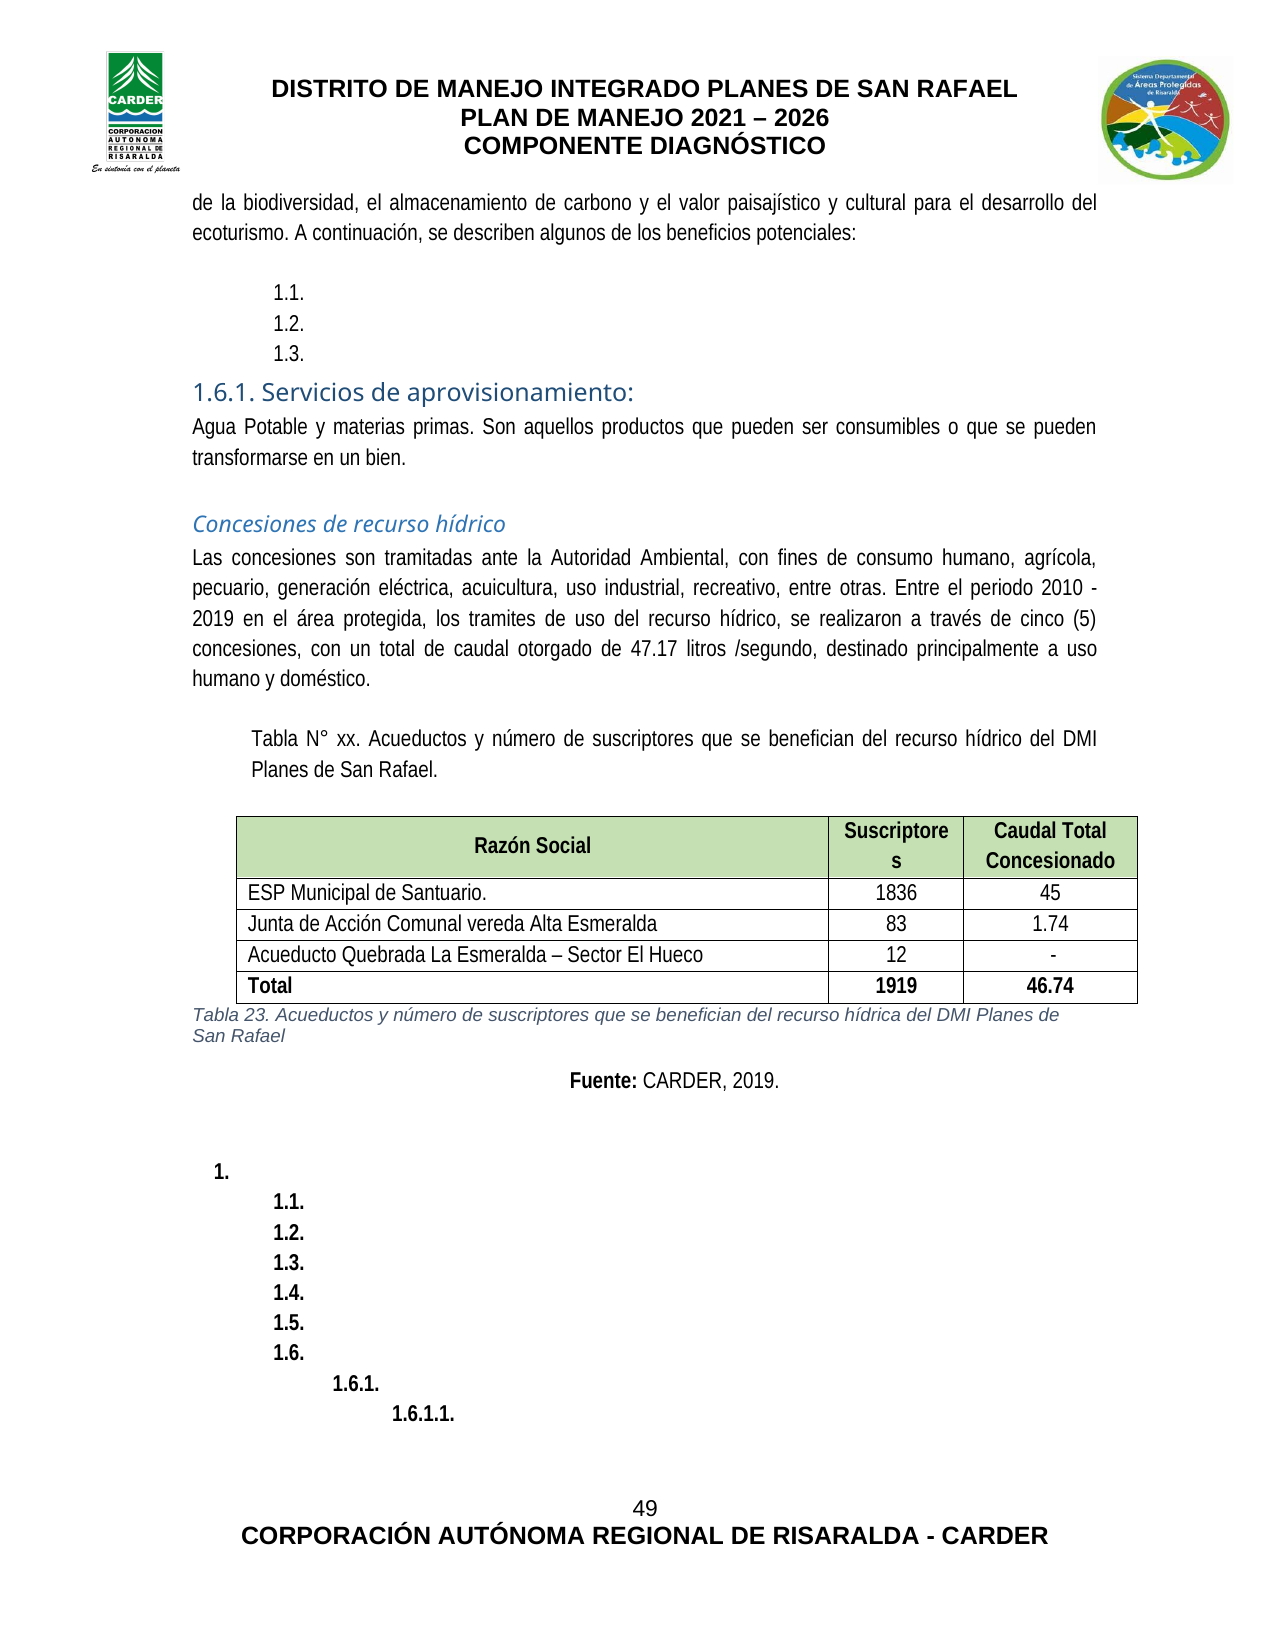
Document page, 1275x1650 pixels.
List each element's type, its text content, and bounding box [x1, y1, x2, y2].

text Las concesiones son tramitadas ante la Autoridad Ambiental, con fines de consumo humano, agrícola, pecuario, generación eléctrica, acuicultura, uso industrial, recreativo, entre otras. Entre el periodo 2010 -2019 en el área protegida, los tramites de uso del recurso hídrico, se realizaron a través de cinco (5) concesiones, con un total de caudal otorgado de 47.17 litros /segundo, destinado principalmente a uso humano y doméstico. [192, 544, 1098, 691]
table_cell 1919 [829, 972, 963, 1002]
table_cell Total [237, 972, 828, 1002]
list Tabla N° xx. Acueductos y número de suscriptores que se benefician del recurso hídrico del DMI Planes de San Rafael. [251, 725, 1098, 782]
table_cell [964, 941, 1137, 971]
subtitle Concesiones de recurso hídrico [192, 508, 1098, 539]
table_cell ESP Municipal de Santuario. [237, 879, 828, 909]
table_cell Junta de Acción Comunal vereda Alta Esmeralda [237, 910, 828, 940]
table_cell 1836 [829, 879, 963, 909]
text Tabla 23. Acueductos y número de suscriptores que se benefician del recurso hídrica del DMI Planes de San Rafael [192, 1003, 1098, 1047]
table_cell 1.74 [964, 910, 1137, 940]
table_header Razón Social [237, 817, 828, 877]
table_cell 45 [964, 879, 1137, 909]
text Agua Potable y materias primas. Son aquellos productos que pueden ser consumibles o que se pueden transformarse en un bien. [192, 413, 1098, 470]
picture [86, 44, 186, 183]
picture [1097, 56, 1234, 185]
table_header Suscriptores [829, 817, 963, 877]
table_cell 46.74 [964, 972, 1137, 1002]
table_cell Acueducto Quebrada La Esmeralda – Sector El Hueco [237, 941, 828, 971]
list Fuente: CARDER, 2019. [251, 1067, 1098, 1094]
subtitle 1.6.1. Servicios de aprovisionamiento: [192, 374, 1098, 408]
table_cell 83 [829, 910, 963, 940]
table_header Caudal Total Concesionado [964, 817, 1137, 877]
table_cell 12 [829, 941, 963, 971]
